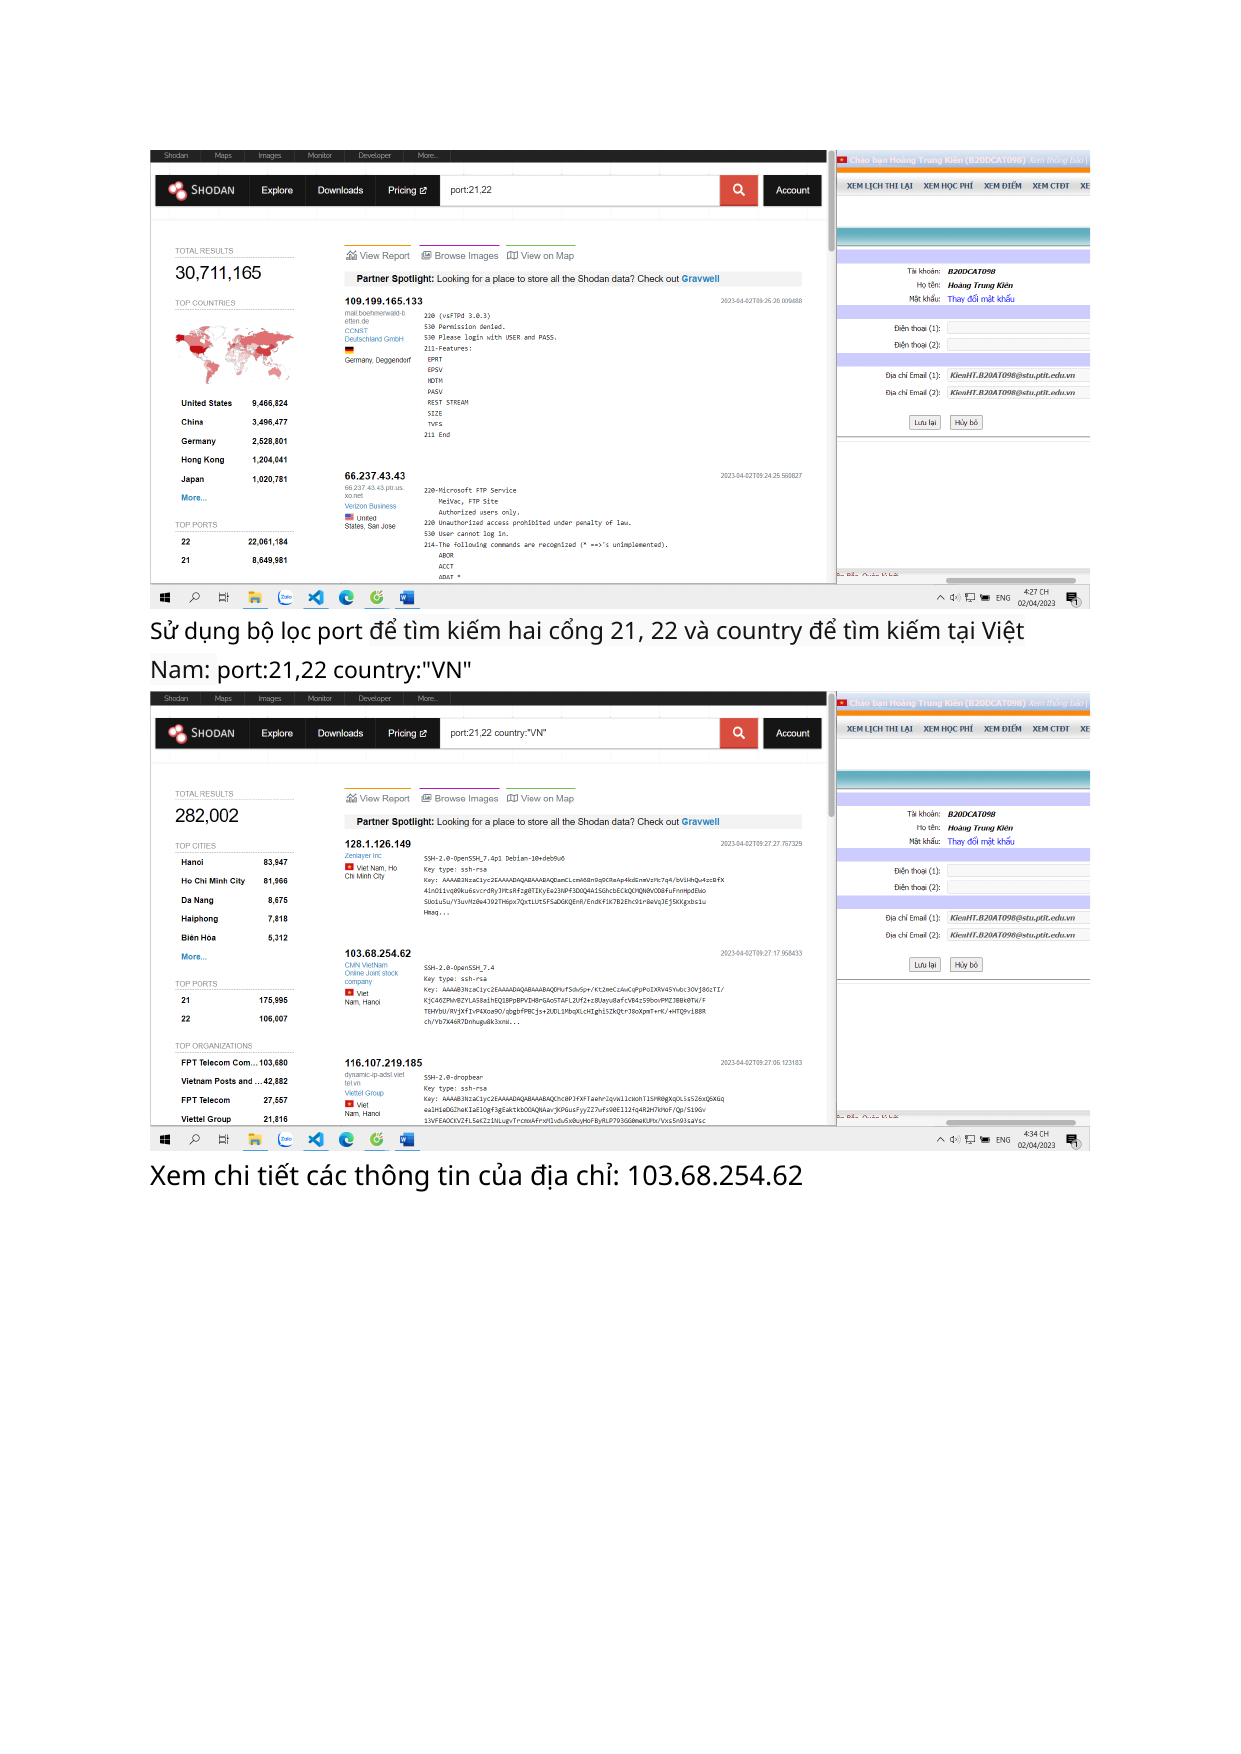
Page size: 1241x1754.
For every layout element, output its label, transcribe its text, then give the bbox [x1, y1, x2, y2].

text Sử dụng bộ lọc port để tìm kiếm hai cổng 21, 22 và country để tìm kiếm tại Việt Nam: port:21,22 country:"VN" [150, 614, 1090, 685]
picture [150, 691, 1091, 1151]
picture [150, 150, 1091, 609]
text Xem chi tiết các thông tin của địa chỉ: 103.68.254.62 [150, 1156, 1090, 1193]
